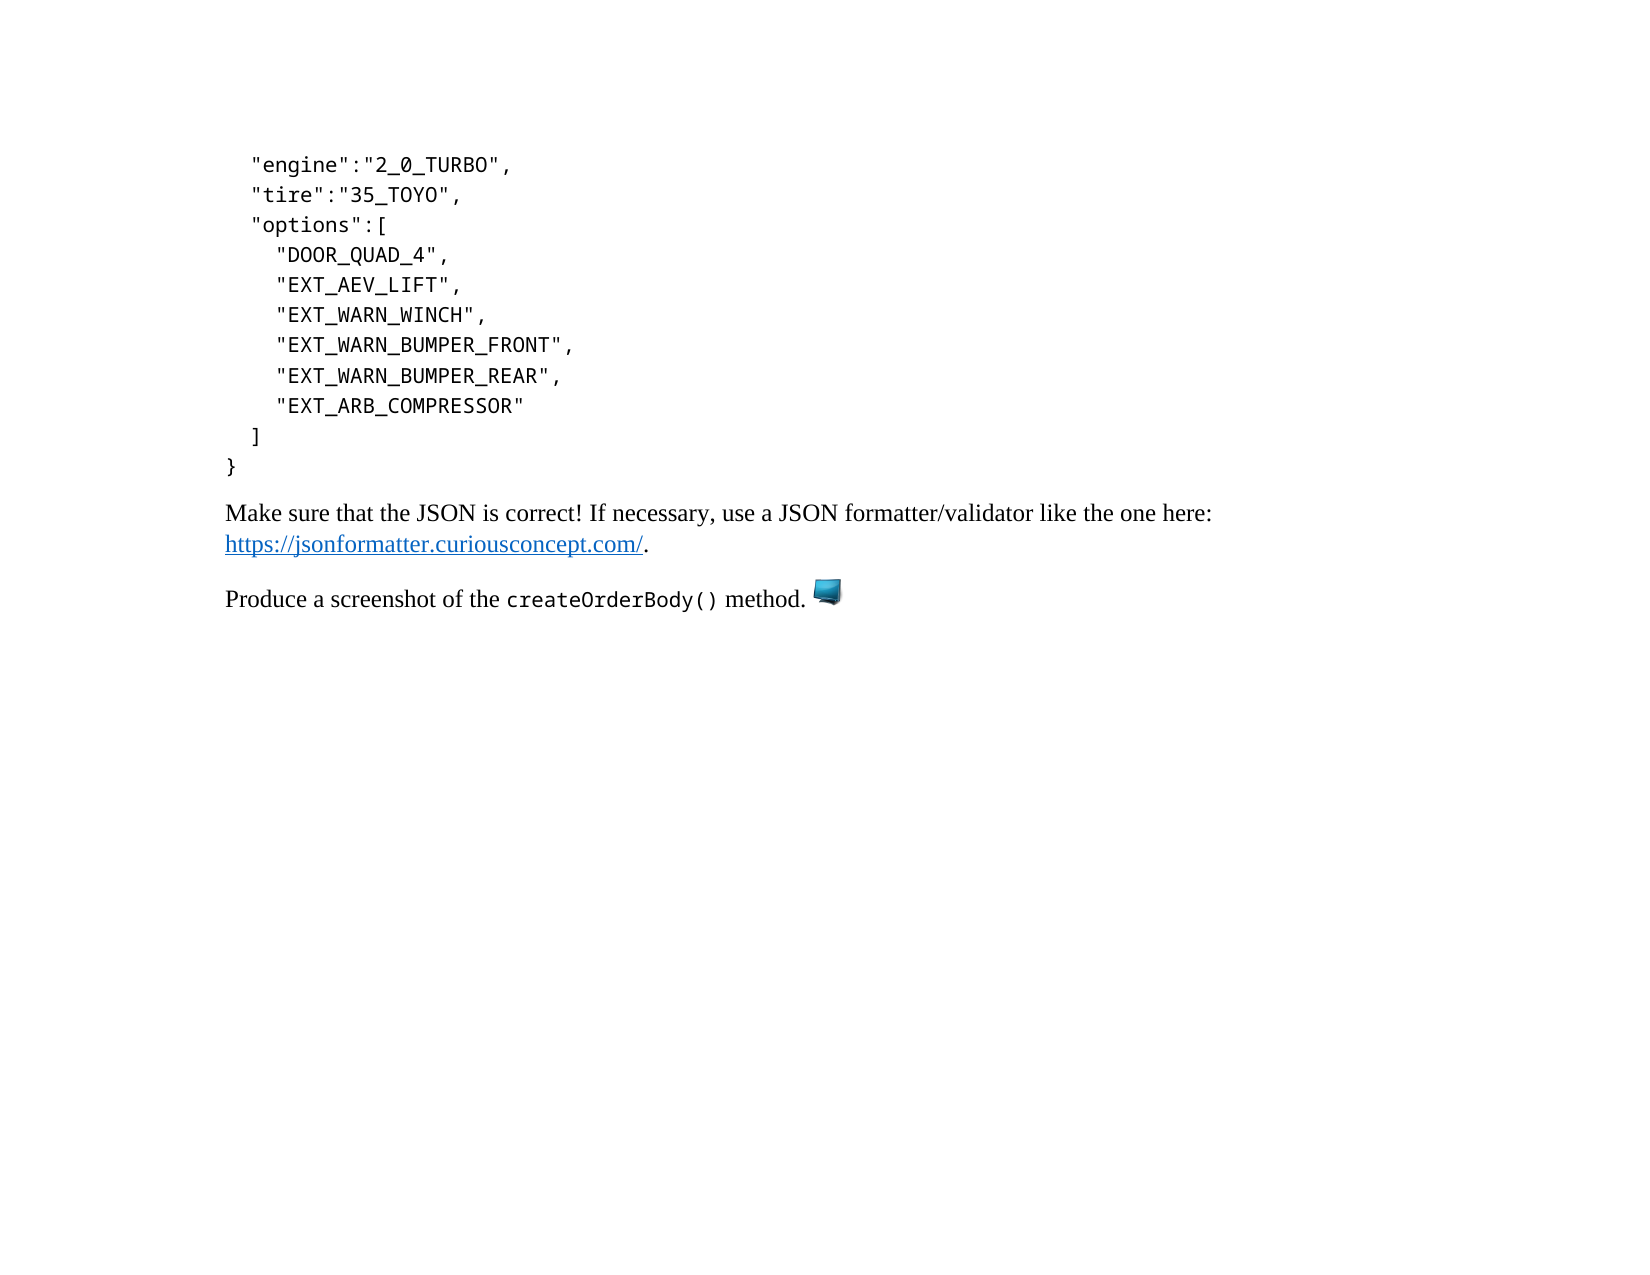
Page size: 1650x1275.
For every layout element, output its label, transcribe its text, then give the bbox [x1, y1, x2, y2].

text Produce a screenshot of the createOrderBody() method. [225, 577, 1500, 614]
text "tire":"35_TOYO", [225, 180, 1500, 208]
text Make sure that the JSON is correct! If necessary, use a JSON formatter/validator like the one here: https://jsonformatter.curiousconcept.com/. [225, 498, 1500, 558]
picture [812, 576, 844, 608]
text "DOOR_QUAD_4", [225, 240, 1500, 269]
text "EXT_WARN_WINCH", [225, 301, 1500, 329]
text "EXT_ARB_COMPRESSOR" [225, 391, 1500, 419]
text } [225, 451, 1500, 479]
text "options":[ [225, 210, 1500, 239]
text "EXT_WARN_BUMPER_REAR", [225, 361, 1500, 389]
text "EXT_WARN_BUMPER_FRONT", [225, 331, 1500, 359]
text "EXT_AEV_LIFT", [225, 270, 1500, 299]
text ] [225, 421, 1500, 449]
text "engine":"2_0_TURBO", [225, 150, 1500, 178]
